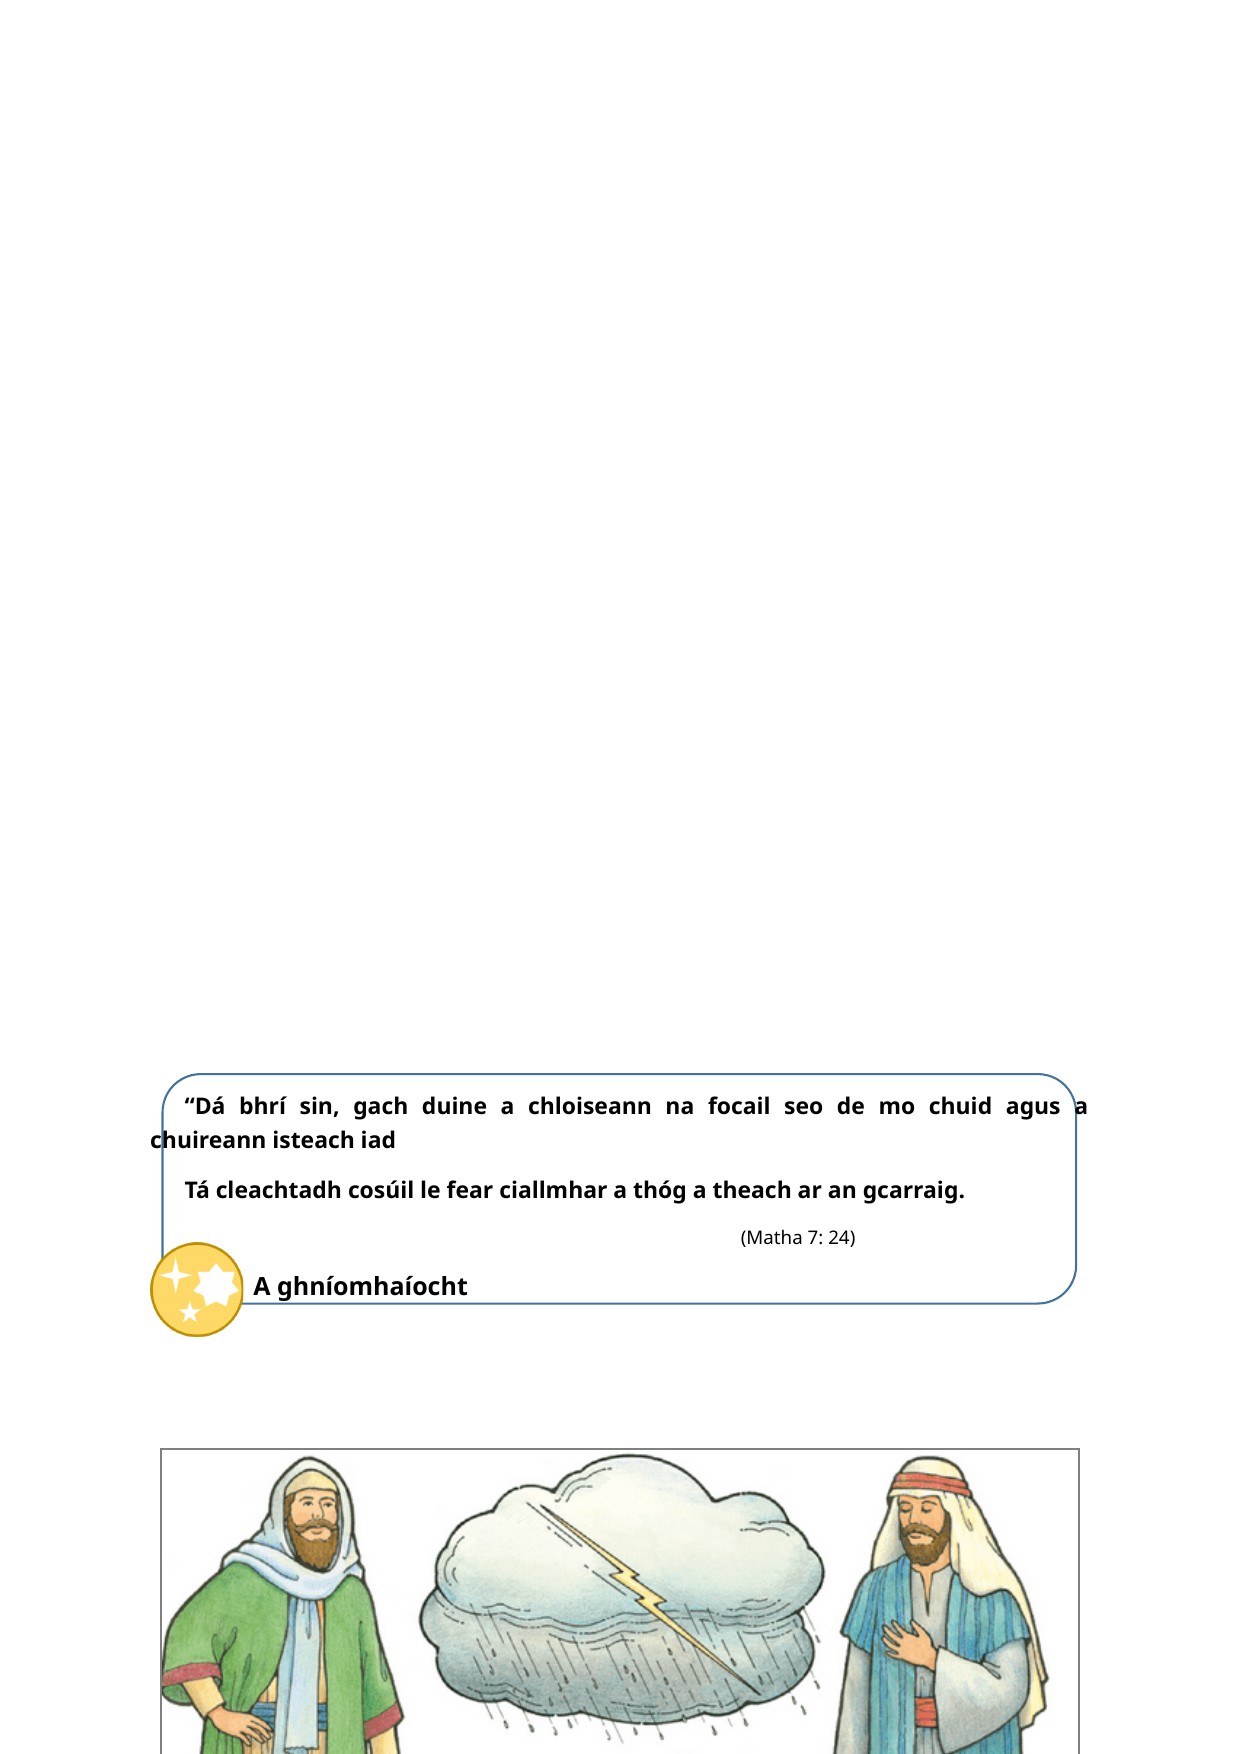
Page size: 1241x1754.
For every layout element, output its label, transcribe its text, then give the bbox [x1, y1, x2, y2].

text “Dá bhrí sin, gach duine a chloiseann na focail seo de mo chuid agus a chuireann isteach iad [150, 1090, 1090, 1155]
text A ghníomhaíocht [244, 1269, 1090, 1303]
text Tá cleachtadh cosúil le fear ciallmhar a thóg a theach ar an gcarraig. [150, 1174, 1090, 1206]
picture [162, 1450, 1078, 1754]
text (Matha 7: 24) [150, 1225, 1090, 1250]
picture [150, 1242, 244, 1337]
